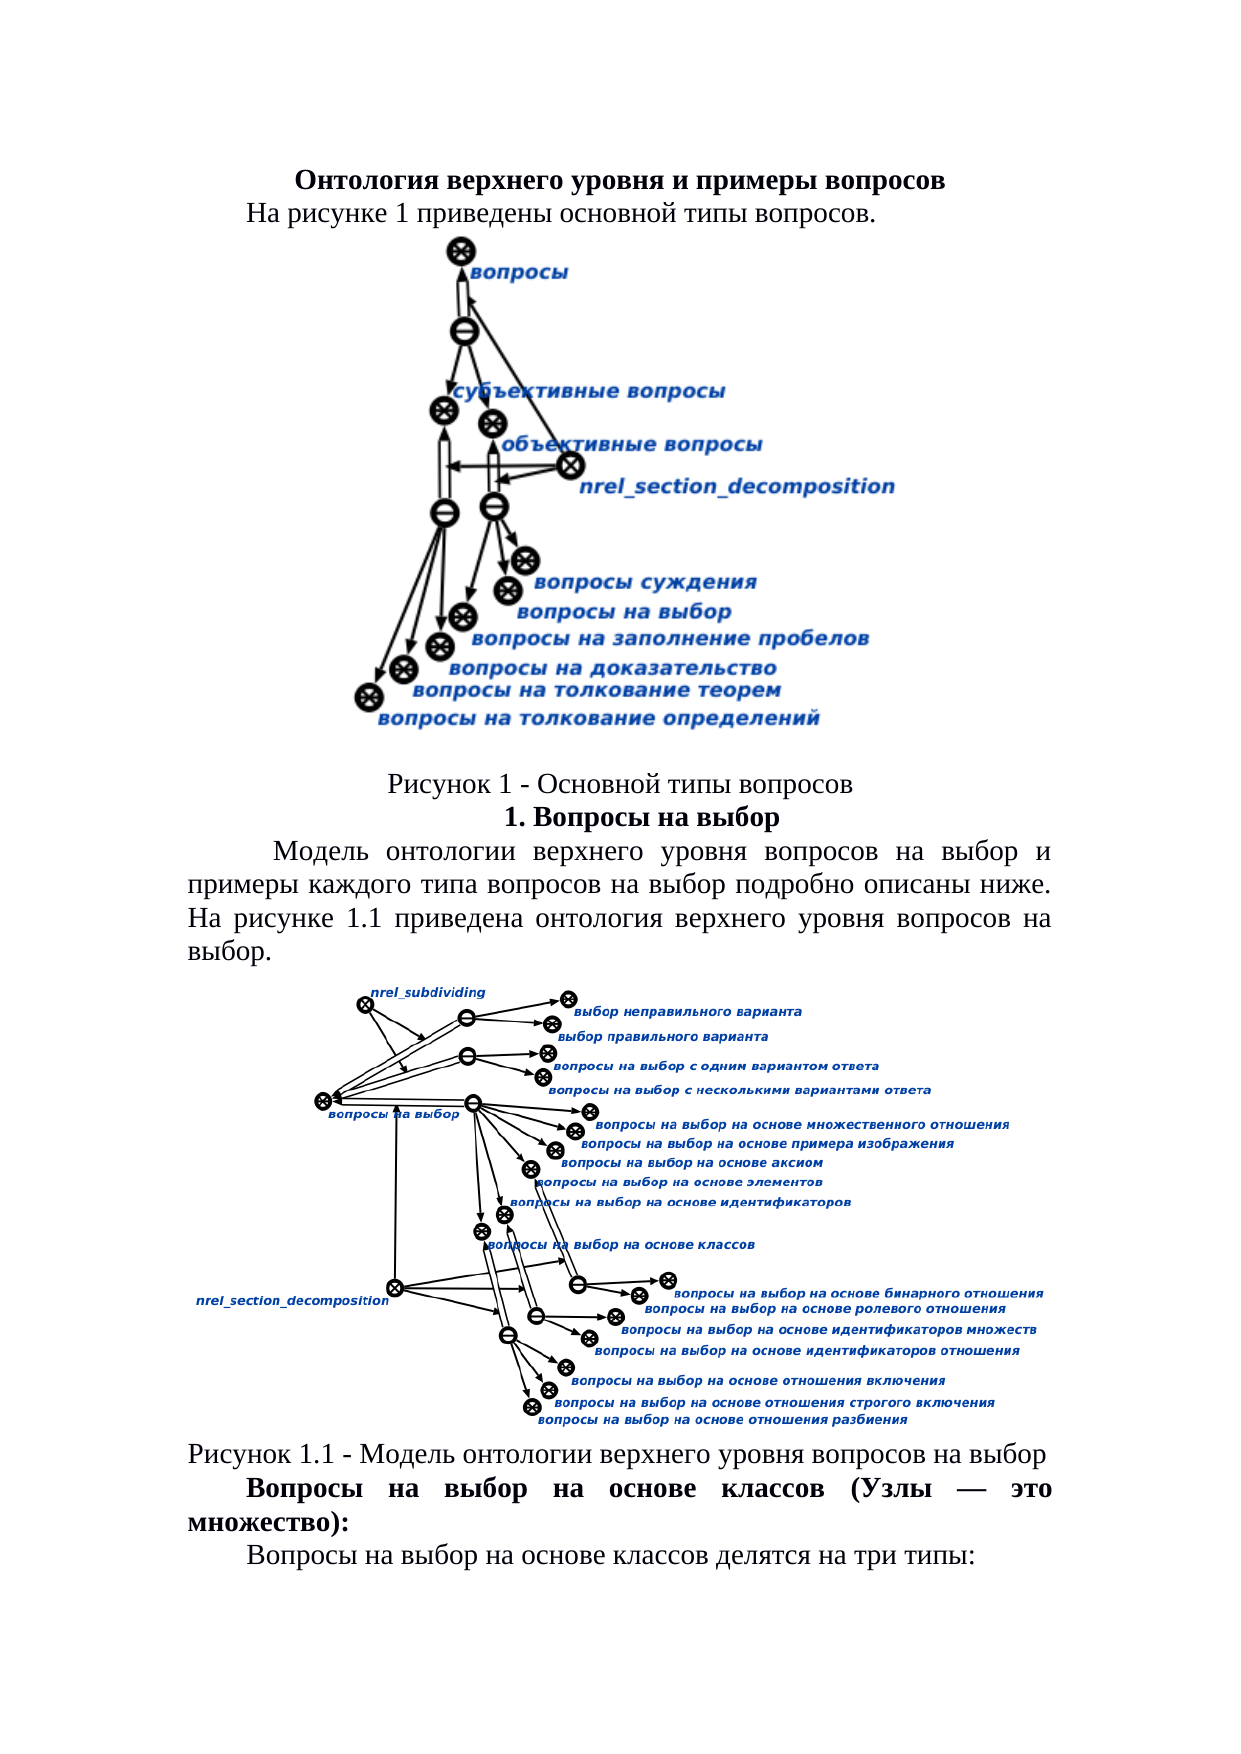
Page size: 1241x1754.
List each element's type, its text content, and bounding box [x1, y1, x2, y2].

text Онтология верхнего уровня и примеры вопросов [187, 162, 1053, 196]
text Вопросы на выбор на основе классов (Узлы — это множество): [187, 1470, 1053, 1537]
text Вопросы на выбор на основе классов делятся на три типы: [187, 1537, 1053, 1571]
picture [341, 229, 910, 744]
text Модель онтологии верхнего уровня вопросов на выбор и примеры каждого типа вопросов на выбор подробно описаны ниже. На рисунке 1.1 приведена онтология верхнего уровня вопросов на выбор. [187, 833, 1053, 967]
text Рисунок 1.1 - Модель онтологии верхнего уровня вопросов на выбор [187, 1437, 1053, 1470]
text На рисунке 1 приведены основной типы вопросов. [187, 196, 1053, 229]
picture [187, 977, 1053, 1435]
text Рисунок 1 - Основной типы вопросов [187, 766, 1053, 799]
text 1. Вопросы на выбор [231, 799, 1053, 833]
